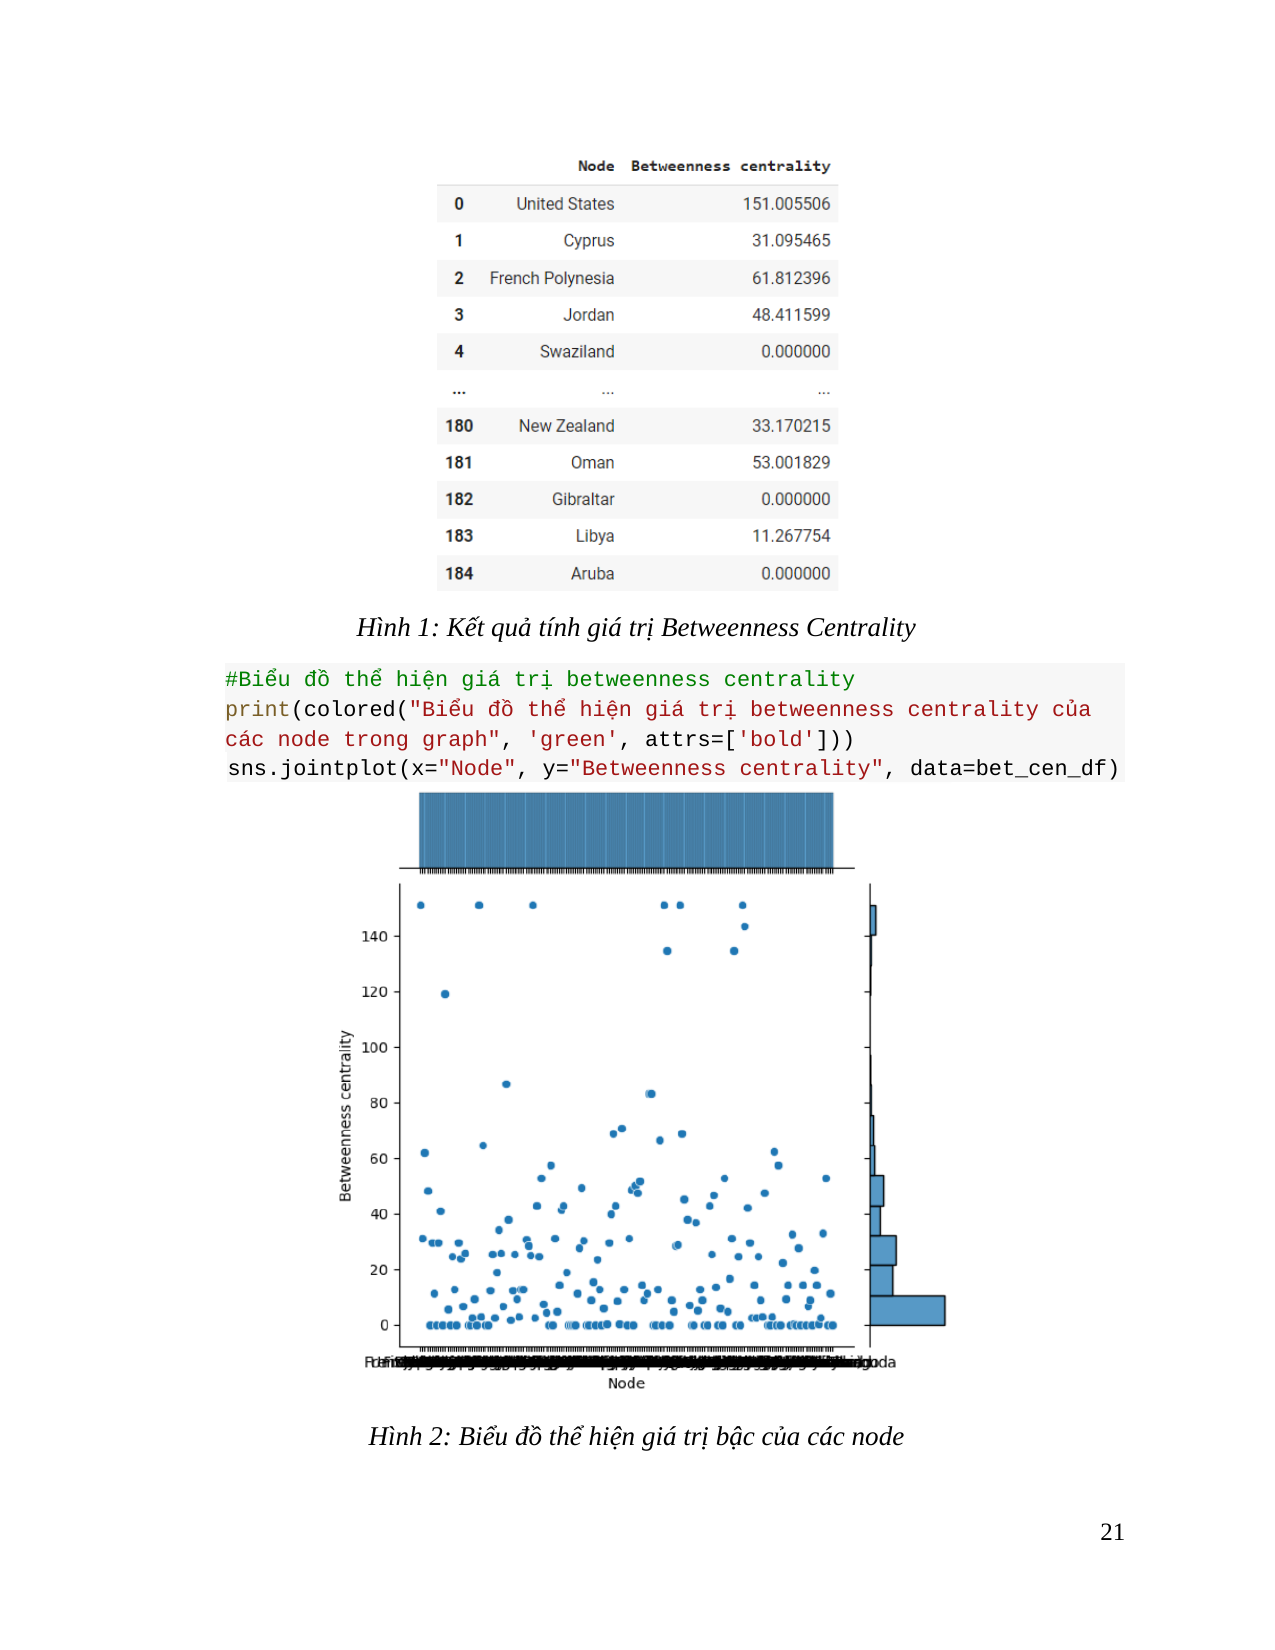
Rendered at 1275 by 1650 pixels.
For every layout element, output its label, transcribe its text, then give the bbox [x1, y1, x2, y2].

text Hình 1: Kết quả tính giá trị Betweenness Centrality [150, 611, 1125, 642]
picture [436, 150, 839, 591]
text print(colored("Biểu đồ thể hiện giá trị betweenness centrality của các node trong graph", 'green', attrs=['bold'])) [225, 693, 1125, 752]
text #Biểu đồ thể hiện giá trị betweenness centrality [225, 663, 1125, 693]
picture [323, 782, 952, 1399]
text Hình 2: Biểu đồ thể hiện giá trị bậc của các node [150, 1420, 1125, 1451]
text sns.jointplot(x="Node", y="Betweenness centrality", data=bet_cen_df) [227, 752, 1125, 782]
